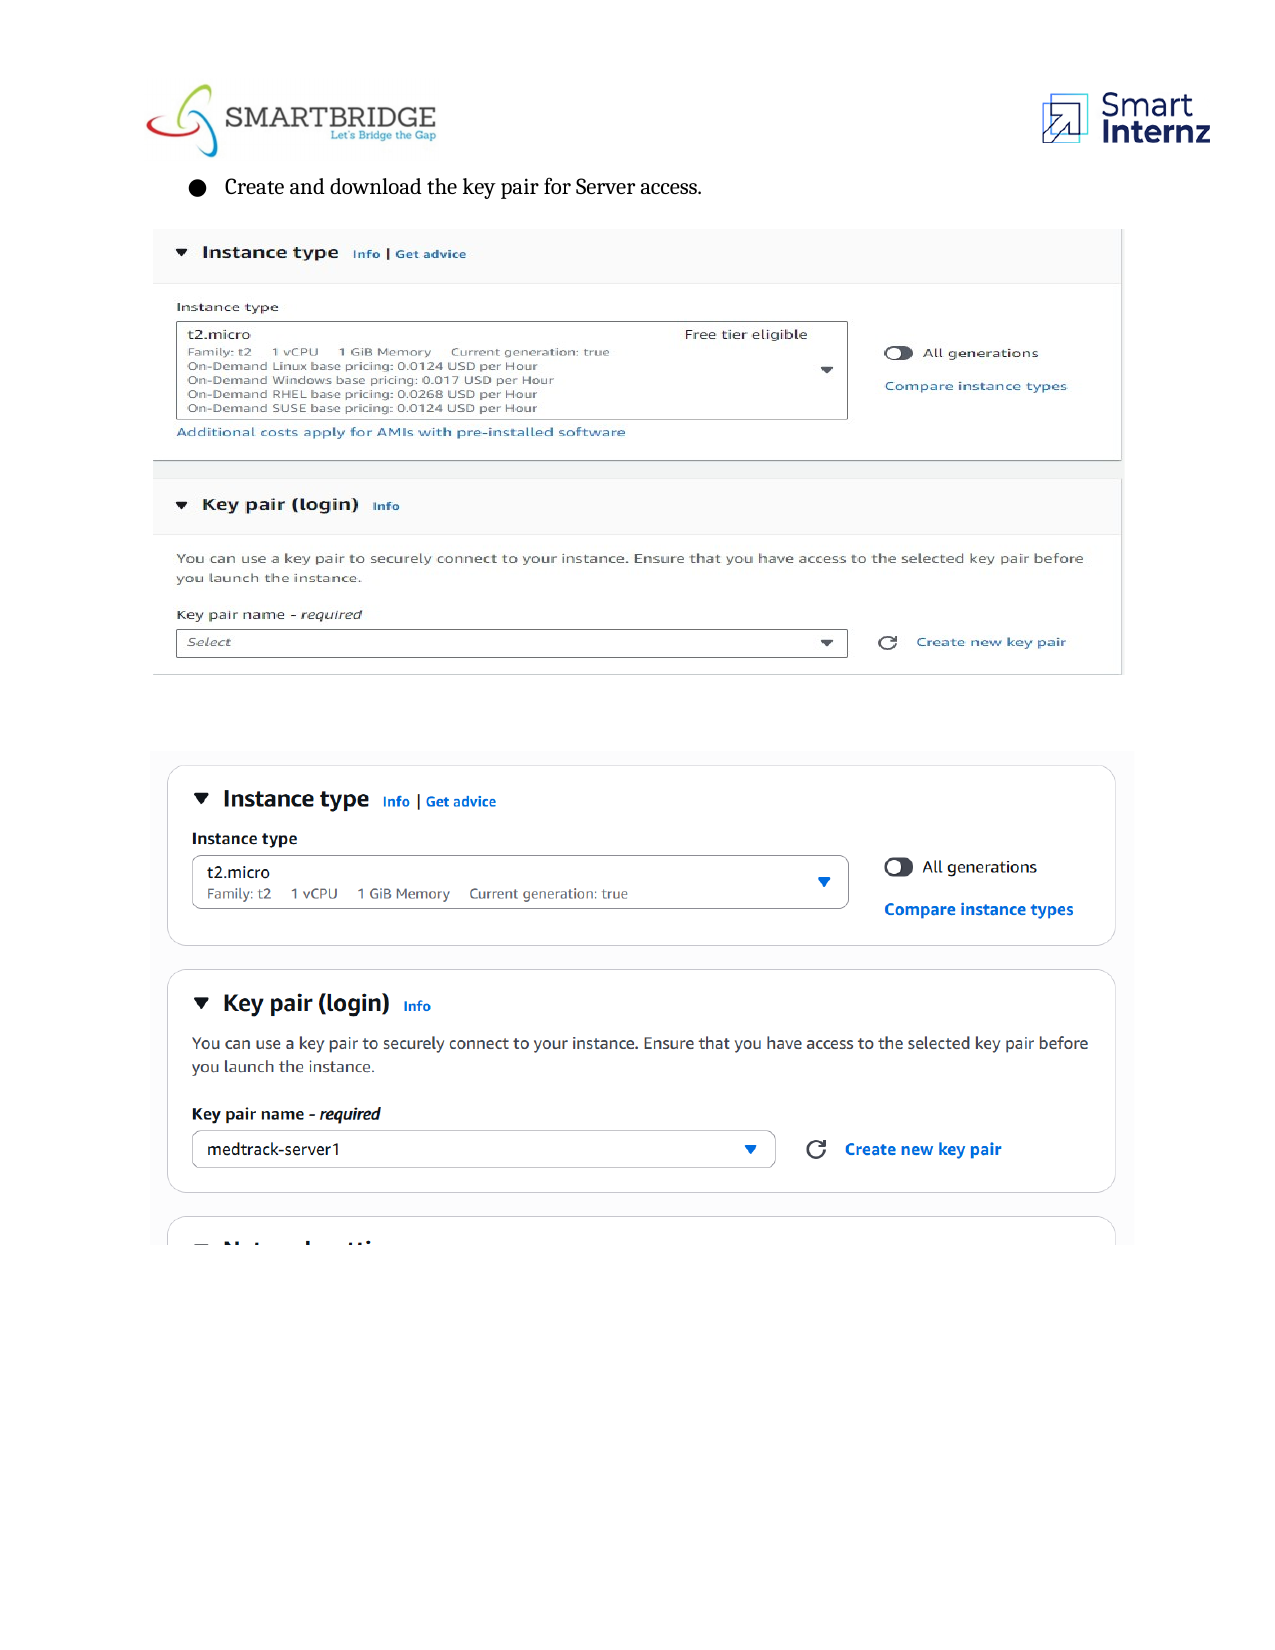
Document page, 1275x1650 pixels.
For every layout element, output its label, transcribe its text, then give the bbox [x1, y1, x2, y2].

list Create and download the key pair for Server access. [187, 170, 1275, 201]
picture [143, 78, 439, 161]
picture [1037, 92, 1214, 143]
picture [153, 229, 1125, 675]
picture [150, 751, 1135, 1245]
